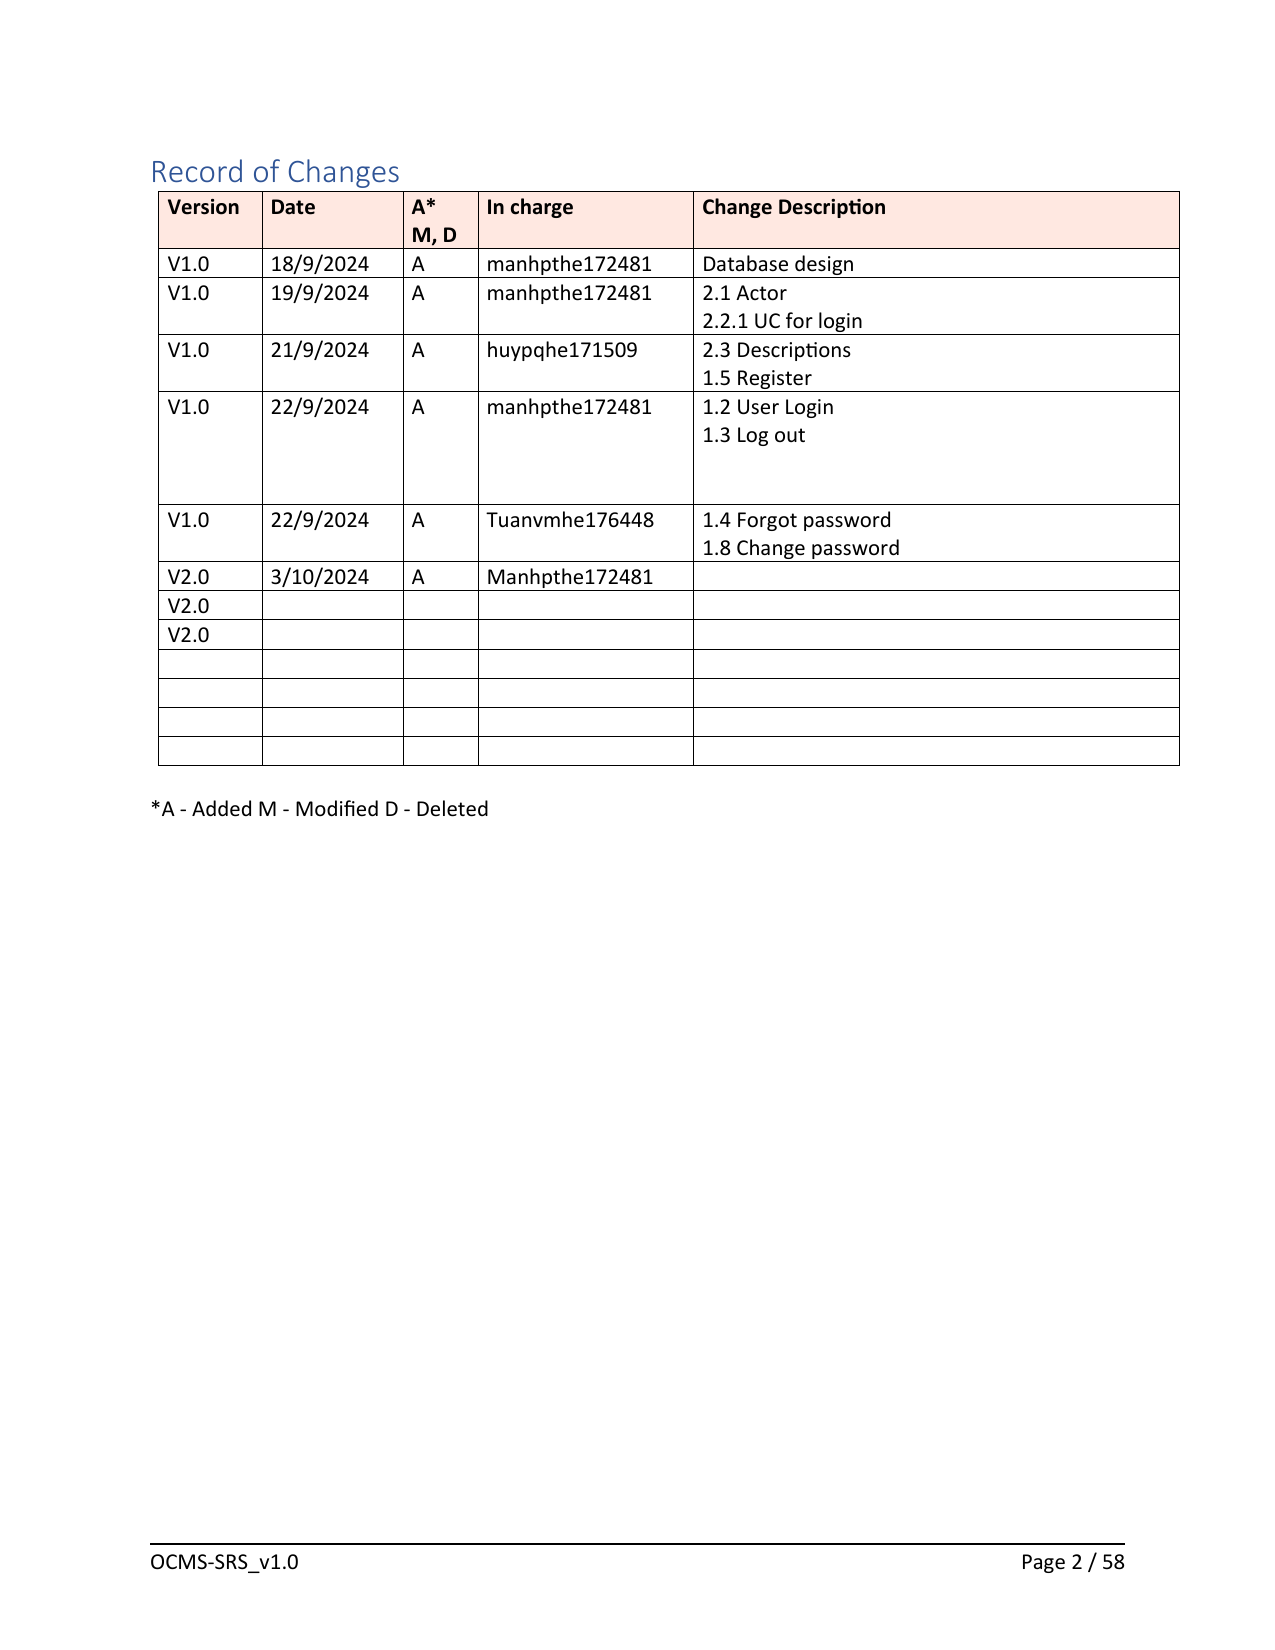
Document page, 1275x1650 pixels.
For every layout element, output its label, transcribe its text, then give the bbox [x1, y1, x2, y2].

table_cell [263, 679, 403, 707]
table_cell [694, 620, 1179, 648]
table_cell 21/9/2024 [263, 335, 403, 391]
table_cell [159, 679, 262, 707]
table_cell [159, 650, 262, 677]
table_cell 22/9/2024 [263, 505, 403, 561]
table_cell [694, 679, 1179, 707]
table_cell V1.0 [159, 335, 262, 391]
table_cell Database design [694, 249, 1179, 277]
table_header Date [263, 192, 403, 248]
table_cell Tuanvmhe176448 [479, 505, 693, 561]
table_cell 18/9/2024 [263, 249, 403, 277]
table_cell 3/10/2024 [263, 562, 403, 590]
table_header Version [159, 192, 262, 248]
table_cell manhpthe172481 [479, 392, 693, 504]
table_cell V2.0 [159, 562, 262, 590]
table_cell 2.3 Descriptions 1.5 Register [694, 335, 1179, 391]
table_cell [694, 650, 1179, 677]
table_cell manhpthe172481 [479, 278, 693, 334]
table_cell [479, 620, 693, 648]
table_cell [404, 737, 478, 765]
table_header A* M, D [404, 192, 478, 248]
table_cell [694, 591, 1179, 619]
table_cell [694, 737, 1179, 765]
table_cell A [404, 562, 478, 590]
table_cell 2.1 Actor 2.2.1 UC for login [694, 278, 1179, 334]
table_cell manhpthe172481 [479, 249, 693, 277]
table_cell 22/9/2024 [263, 392, 403, 504]
table_cell V1.0 [159, 505, 262, 561]
table_cell [479, 679, 693, 707]
table_cell V2.0 [159, 620, 262, 648]
table_cell [479, 708, 693, 736]
table_cell 1.4 Forgot password 1.8 Change password [694, 505, 1179, 561]
table_cell [404, 708, 478, 736]
table_cell [479, 650, 693, 677]
table_cell A [404, 505, 478, 561]
table_cell [263, 591, 403, 619]
text *A - Added M - Modified D - Deleted [150, 794, 1125, 822]
table_cell [694, 708, 1179, 736]
table_cell Manhpthe172481 [479, 562, 693, 590]
table_cell [159, 737, 262, 765]
table_cell A [404, 278, 478, 334]
table_cell V1.0 [159, 249, 262, 277]
table_cell 1.2 User Login 1.3 Log out [694, 392, 1179, 504]
table_cell [263, 620, 403, 648]
table_cell [404, 679, 478, 707]
table_cell [404, 620, 478, 648]
table_cell V1.0 [159, 278, 262, 334]
table_cell [694, 562, 1179, 590]
subtitle Record of Changes [150, 150, 1125, 191]
table_cell [159, 708, 262, 736]
table_cell [263, 708, 403, 736]
table_cell V2.0 [159, 591, 262, 619]
table_cell A [404, 249, 478, 277]
table_cell huypqhe171509 [479, 335, 693, 391]
table_cell V1.0 [159, 392, 262, 504]
table_cell A [404, 335, 478, 391]
table_cell [404, 650, 478, 677]
table_header Change Description [694, 192, 1179, 248]
table_cell 19/9/2024 [263, 278, 403, 334]
table_cell A [404, 392, 478, 504]
table_header In charge [479, 192, 693, 248]
table_cell [479, 737, 693, 765]
table_cell [263, 737, 403, 765]
table_cell [263, 650, 403, 677]
table_cell [404, 591, 478, 619]
table_cell [479, 591, 693, 619]
